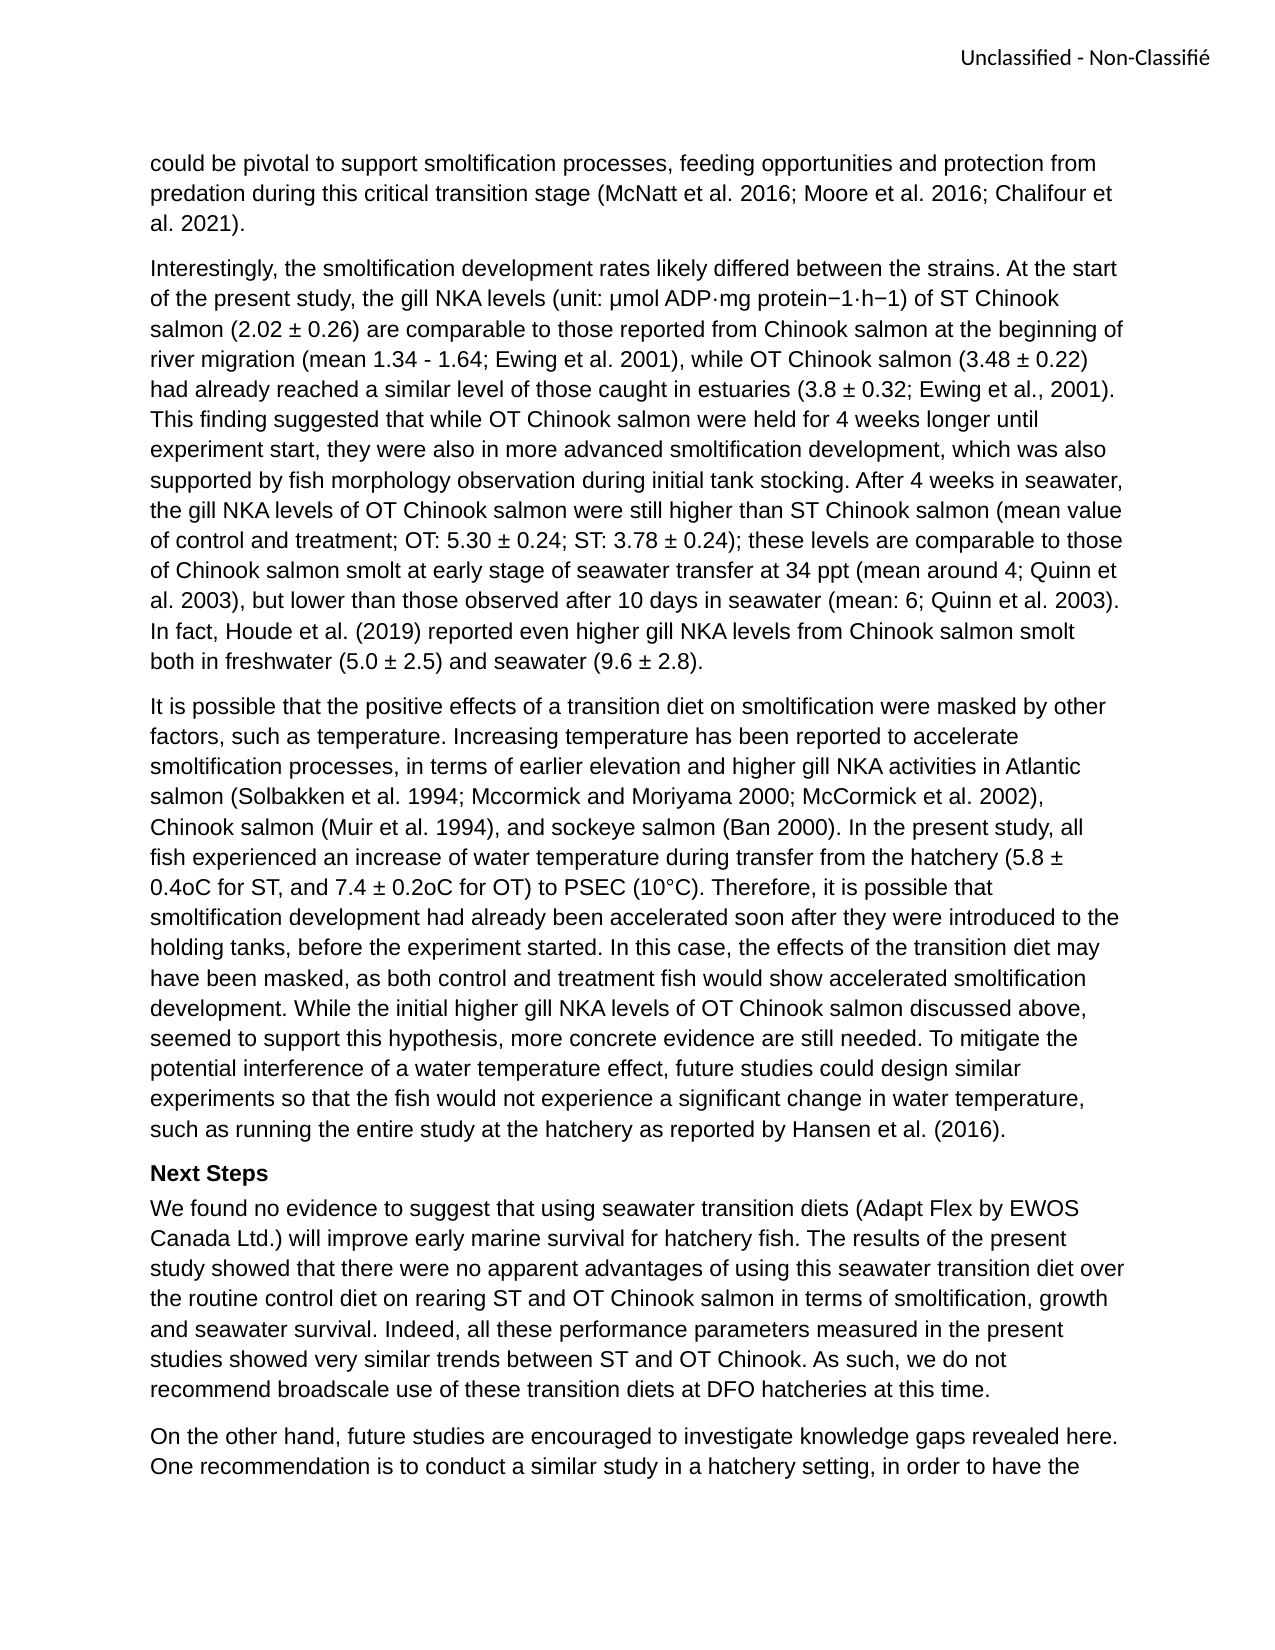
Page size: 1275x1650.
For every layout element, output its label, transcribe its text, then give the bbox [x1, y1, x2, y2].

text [150, 1423, 1125, 1479]
subtitle Next Steps [150, 1160, 1125, 1187]
text It is possible that the positive effects of a transition diet on smoltification were masked by other factors, such as temperature. Increasing temperature has been reported to accelerate smoltification processes, in terms of earlier elevation and higher gill NKA activities in Atlantic salmon (Solbakken et al. 1994; Mccormick and Moriyama 2000; McCormick et al. 2002), Chinook salmon (Muir et al. 1994), and sockeye salmon (Ban 2000). In the present study, all fish experienced an increase of water temperature during transfer from the hatchery (5.8 ± 0.4oC for ST, and 7.4 ± 0.2oC for OT) to PSEC (10°C). Therefore, it is possible that smoltification development had already been accelerated soon after they were introduced to the holding tanks, before the experiment started. In this case, the effects of the transition diet may have been masked, as both control and treatment fish would show accelerated smoltification development. While the initial higher gill NKA levels of OT Chinook salmon discussed above, seemed to support this hypothesis, more concrete evidence are still needed. To mitigate the potential interference of a water temperature effect, future studies could design similar experiments so that the fish would not experience a significant change in water temperature, such as running the entire study at the hatchery as reported by Hansen et al. (2016). [150, 693, 1125, 1142]
text Interestingly, the smoltification development rates likely differed between the strains. At the start of the present study, the gill NKA levels (unit: μmol ADP·mg protein−1·h−1) of ST Chinook salmon (2.02 ± 0.26) are comparable to those reported from Chinook salmon at the beginning of river migration (mean 1.34 - 1.64; Ewing et al. 2001), while OT Chinook salmon (3.48 ± 0.22) had already reached a similar level of those caught in estuaries (3.8 ± 0.32; Ewing et al., 2001). This finding suggested that while OT Chinook salmon were held for 4 weeks longer until experiment start, they were also in more advanced smoltification development, which was also supported by fish morphology observation during initial tank stocking. After 4 weeks in seawater, the gill NKA levels of OT Chinook salmon were still higher than ST Chinook salmon (mean value of control and treatment; OT: 5.30 ± 0.24; ST: 3.78 ± 0.24); these levels are comparable to those of Chinook salmon smolt at early stage of seawater transfer at 34 ppt (mean around 4; Quinn et al. 2003), but lower than those observed after 10 days in seawater (mean: 6; Quinn et al. 2003). In fact, Houde et al. (2019) reported even higher gill NKA levels from Chinook salmon smolt both in freshwater (5.0 ± 2.5) and seawater (9.6 ± 2.8). [150, 255, 1125, 674]
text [150, 150, 1125, 237]
